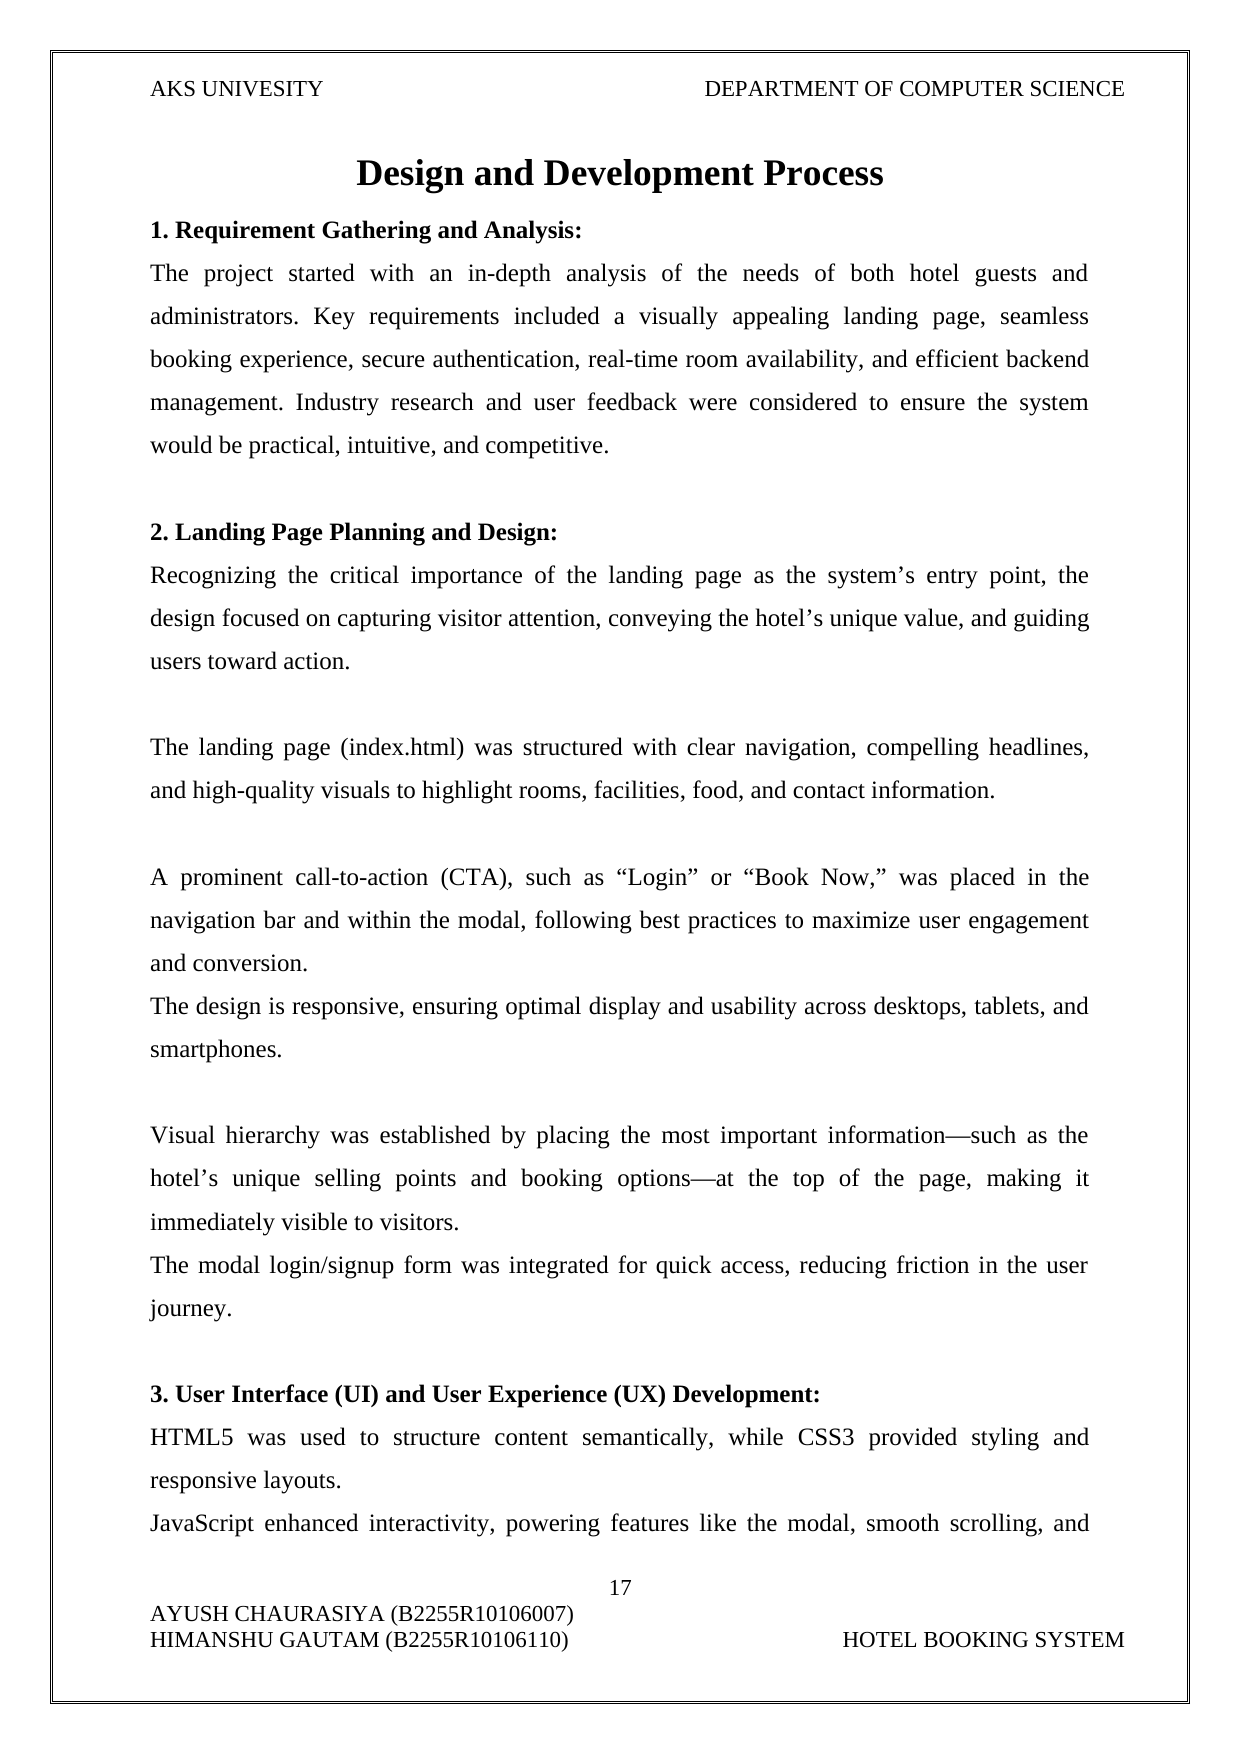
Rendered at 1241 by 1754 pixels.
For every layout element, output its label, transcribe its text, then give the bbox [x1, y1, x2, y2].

text Visual hierarchy was established by placing the most important information—such as the hotel’s unique selling points and booking options—at the top of the page, making it immediately visible to visitors. [150, 1120, 1090, 1235]
text The project started with an in-depth analysis of the needs of both hotel guests and administrators. Key requirements included a visually appealing landing page, seamless booking experience, secure authentication, real-time room availability, and efficient backend management. Industry research and user feedback were considered to ensure the system would be practical, intuitive, and competitive. [150, 258, 1090, 459]
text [150, 1508, 1090, 1537]
text HTML5 was used to structure content semantically, while CSS3 provided styling and responsive layouts. [150, 1422, 1090, 1494]
text 3. User Interface (UI) and User Experience (UX) Development: [150, 1379, 1090, 1408]
text Recognizing the critical importance of the landing page as the system’s entry point, the design focused on capturing visitor attention, conveying the hotel’s unique value, and guiding users toward action. [150, 560, 1090, 675]
text 2. Landing Page Planning and Design: [150, 517, 1090, 545]
text The design is responsive, ensuring optimal display and usability across desktops, tablets, and smartphones. [150, 991, 1090, 1063]
text The modal login/signup form was integrated for quick access, reducing friction in the user journey. [150, 1250, 1090, 1322]
text Design and Development Process [150, 150, 1090, 193]
text A prominent call-to-action (CTA), such as “Login” or “Book Now,” was placed in the navigation bar and within the modal, following best practices to maximize user engagement and conversion. [150, 862, 1090, 977]
text The landing page (index.html) was structured with clear navigation, compelling headlines, and high-quality visuals to highlight rooms, facilities, food, and contact information. [150, 732, 1090, 804]
text 1. Requirement Gathering and Analysis: [150, 215, 1090, 243]
